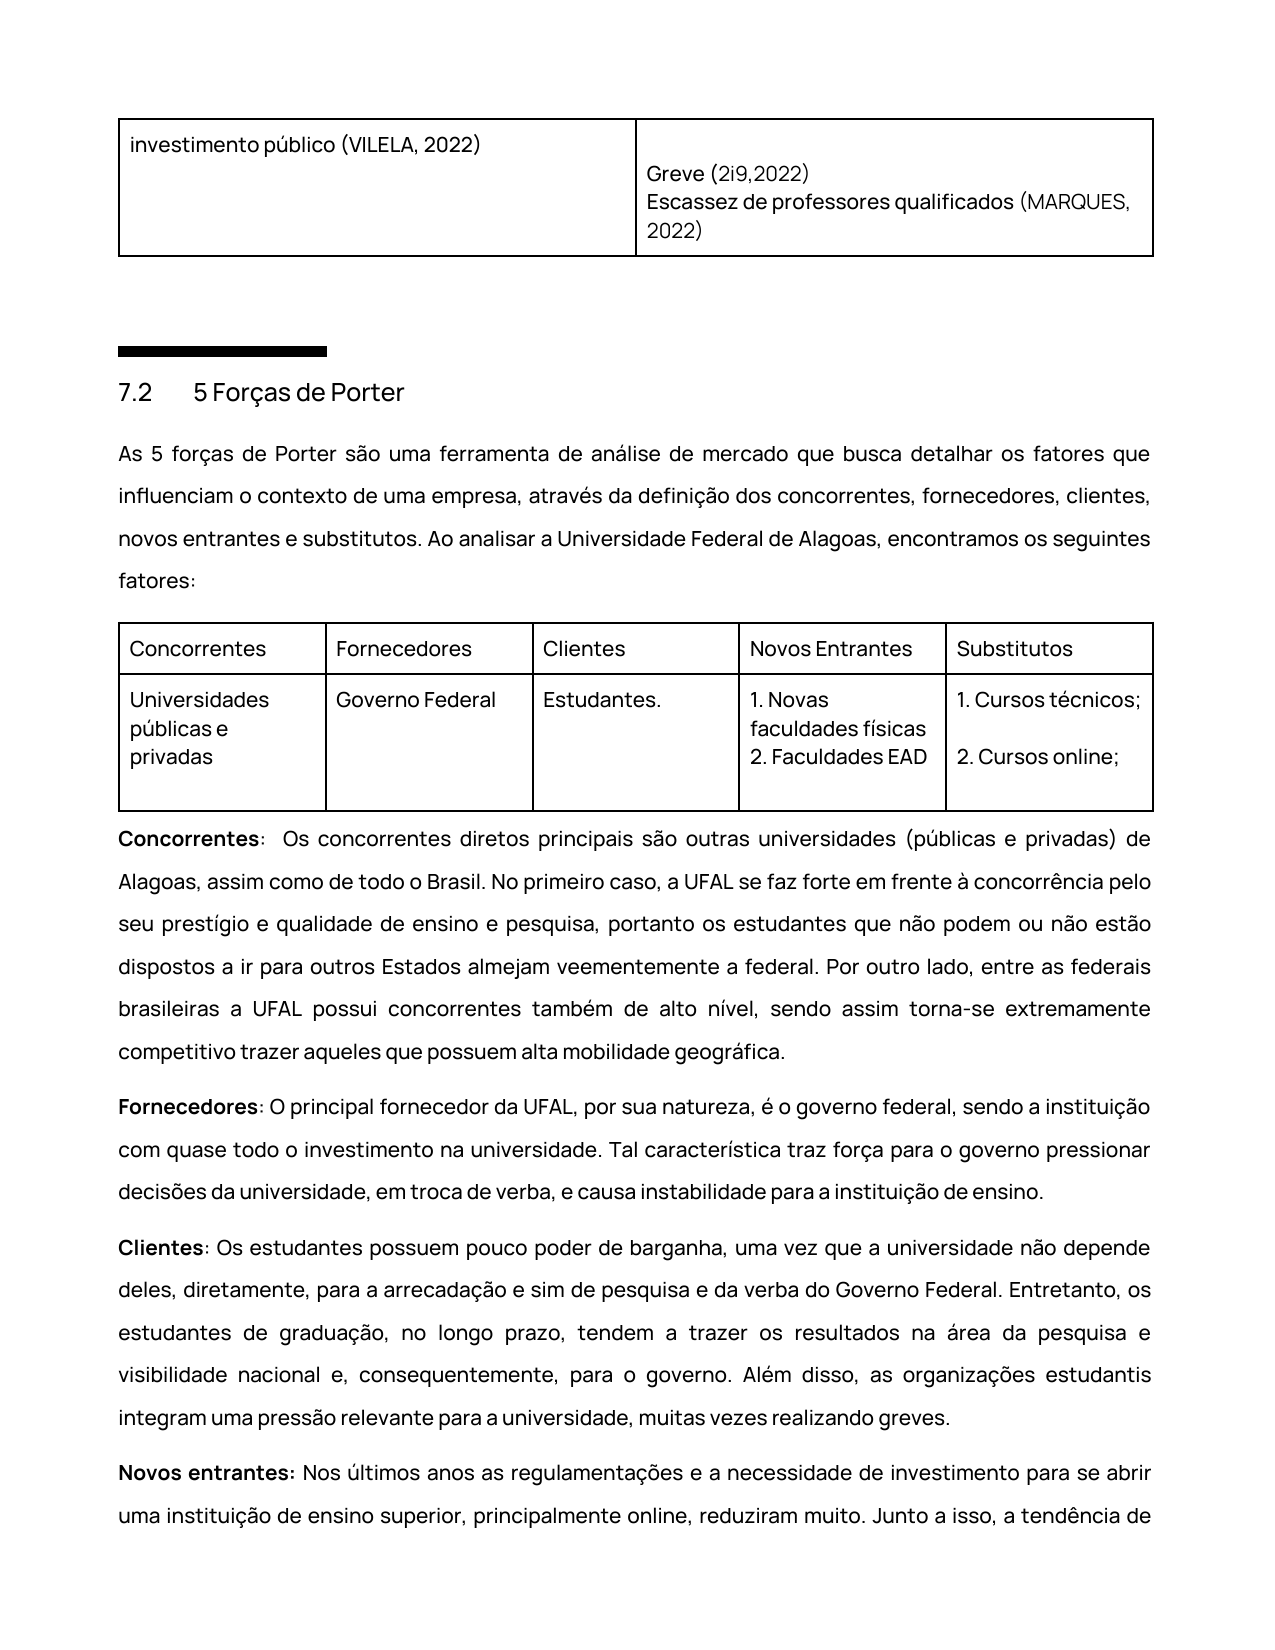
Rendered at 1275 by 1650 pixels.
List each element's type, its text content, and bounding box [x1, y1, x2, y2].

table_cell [120, 120, 635, 255]
table_cell Governo Federal [327, 675, 532, 810]
text As 5 forças de Porter são uma ferramenta de análise de mercado que busca detalhar os fatores que influenciam o contexto de uma empresa, através da definição dos concorrentes, fornecedores, clientes, novos entrantes e substitutos. Ao analisar a Universidade Federal de Alagoas, encontramos os seguintes fatores: [118, 439, 1152, 595]
text Concorrentes: Os concorrentes diretos principais são outras universidades (públicas e privadas) de Alagoas, assim como de todo o Brasil. No primeiro caso, a UFAL se faz forte em frente à concorrência pelo seu prestígio e qualidade de ensino e pesquisa, portanto os estudantes que não podem ou não estão dispostos a ir para outros Estados almejam veementemente a federal. Por outro lado, entre as federais brasileiras a UFAL possui concorrentes também de alto nível, sendo assim torna-se extremamente competitivo trazer aqueles que possuem alta mobilidade geográfica. [118, 824, 1152, 1066]
text Clientes: Os estudantes possuem pouco poder de barganha, uma vez que a universidade não depende deles, diretamente, para a arrecadação e sim de pesquisa e da verba do Governo Federal. Entretanto, os estudantes de graduação, no longo prazo, tendem a trazer os resultados na área da pesquisa e visibilidade nacional e, consequentemente, para o governo. Além disso, as organizações estudantis integram uma pressão relevante para a universidade, muitas vezes realizando greves. [118, 1233, 1152, 1432]
table_header Novos Entrantes [740, 624, 945, 673]
table_cell 1. Novas faculdades físicas 2. Faculdades EAD [740, 675, 945, 810]
table_header Fornecedores [327, 624, 532, 673]
text Fornecedores: O principal fornecedor da UFAL, por sua natureza, é o governo federal, sendo a instituição com quase todo o investimento na universidade. Tal característica traz força para o governo pressionar decisões da universidade, em troca de verba, e causa instabilidade para a instituição de ensino. [118, 1092, 1152, 1206]
list 5 Forças de Porter [118, 375, 1152, 409]
table_cell 1. Cursos técnicos; 2. Cursos online; [947, 675, 1152, 810]
table_cell Estudantes. [534, 675, 738, 810]
table_header Concorrentes [120, 624, 325, 673]
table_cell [637, 120, 1152, 255]
table_header Substitutos [947, 624, 1152, 673]
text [118, 1458, 1152, 1529]
table_cell Universidades públicas e privadas [120, 675, 325, 810]
table_header Clientes [534, 624, 738, 673]
